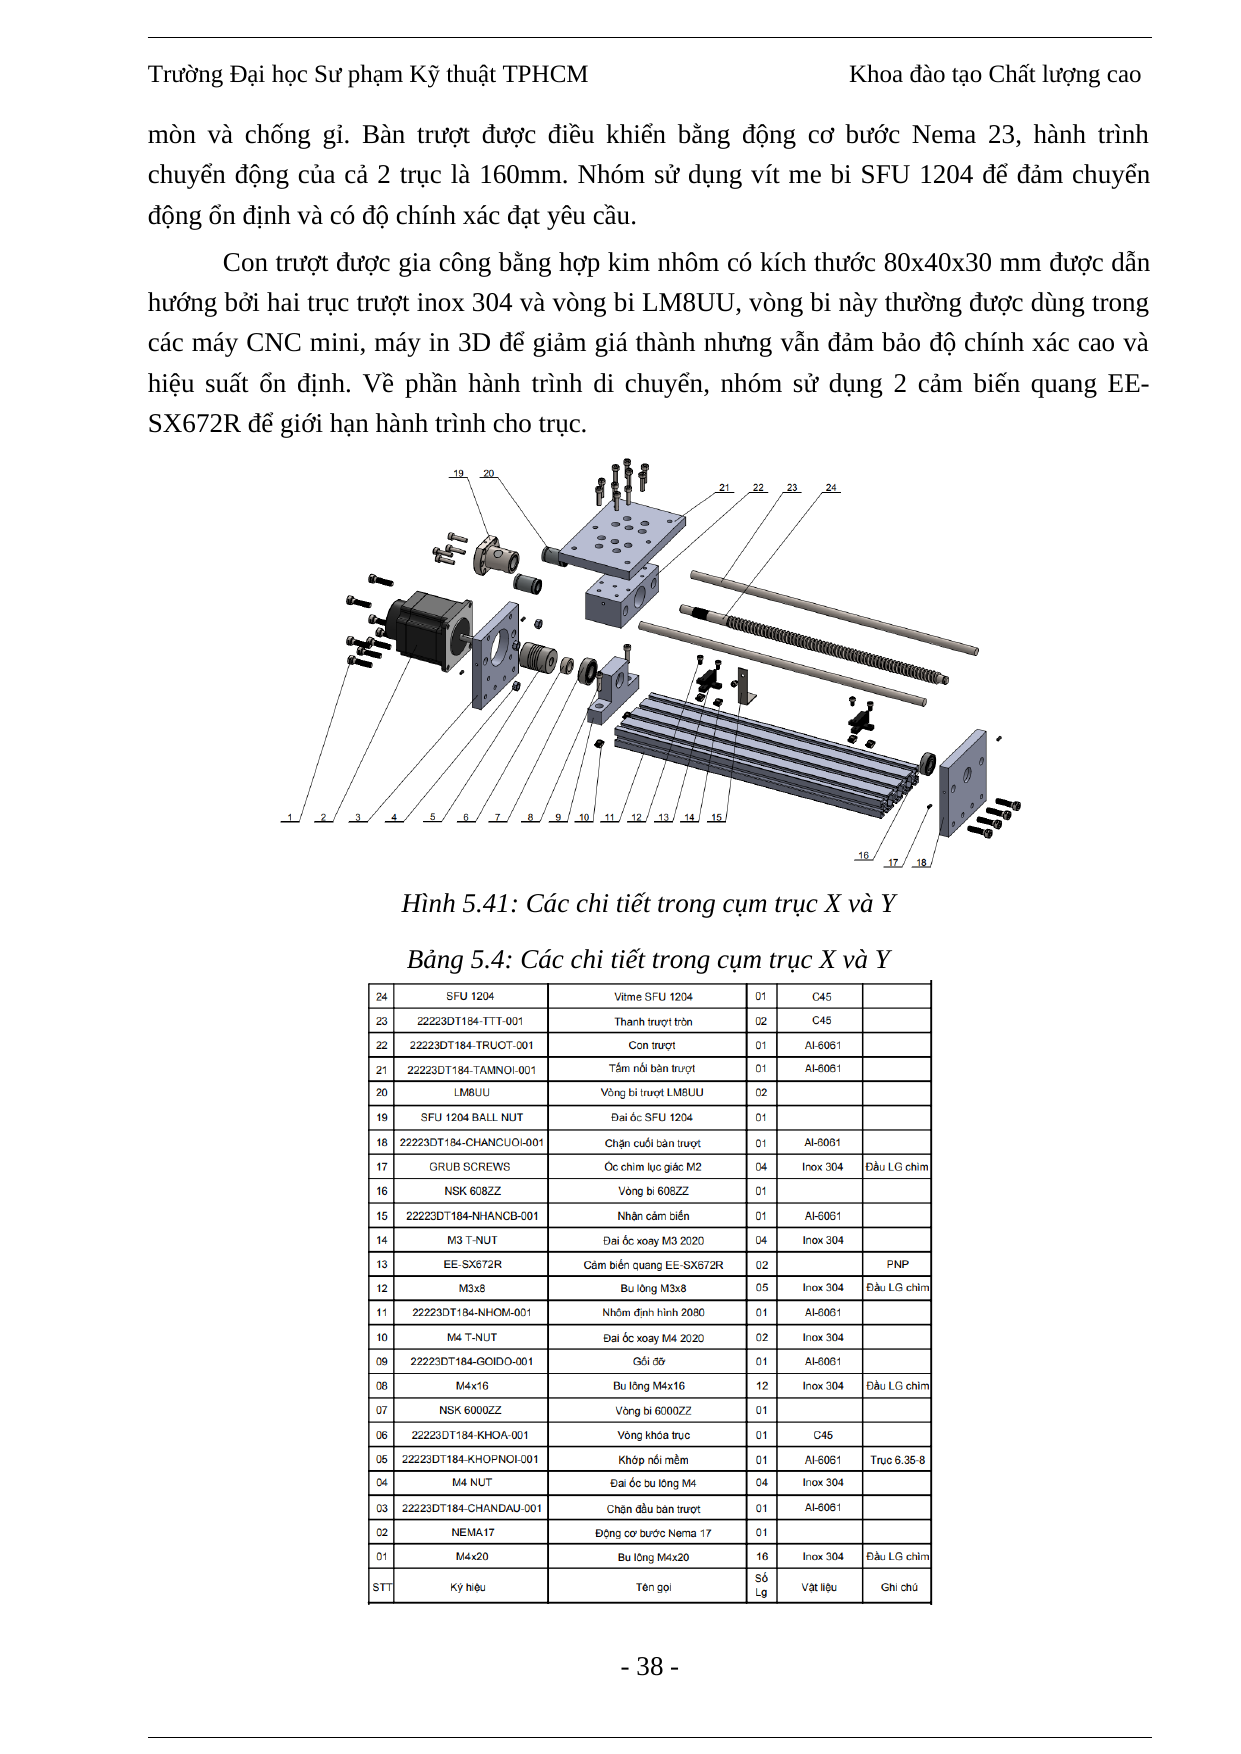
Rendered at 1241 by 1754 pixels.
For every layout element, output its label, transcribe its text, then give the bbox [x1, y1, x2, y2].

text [148, 118, 1152, 230]
text Con trượt được gia công bằng hợp kim nhôm có kích thước 80x40x30 mm được dẫn hướng bởi hai trục trượt inox 304 và vòng bi LM8UU, vòng bi này thường được dùng trong các máy CNC mini, máy in 3D để giảm giá thành nhưng vẫn đảm bảo độ chính xác cao và hiệu suất ổn định. Về phần hành trình di chuyển, nhóm sử dụng 2 cảm biến quang EE-SX672R để giới hạn hành trình cho trục. [148, 246, 1152, 438]
picture [273, 453, 1026, 872]
picture [365, 980, 934, 1605]
